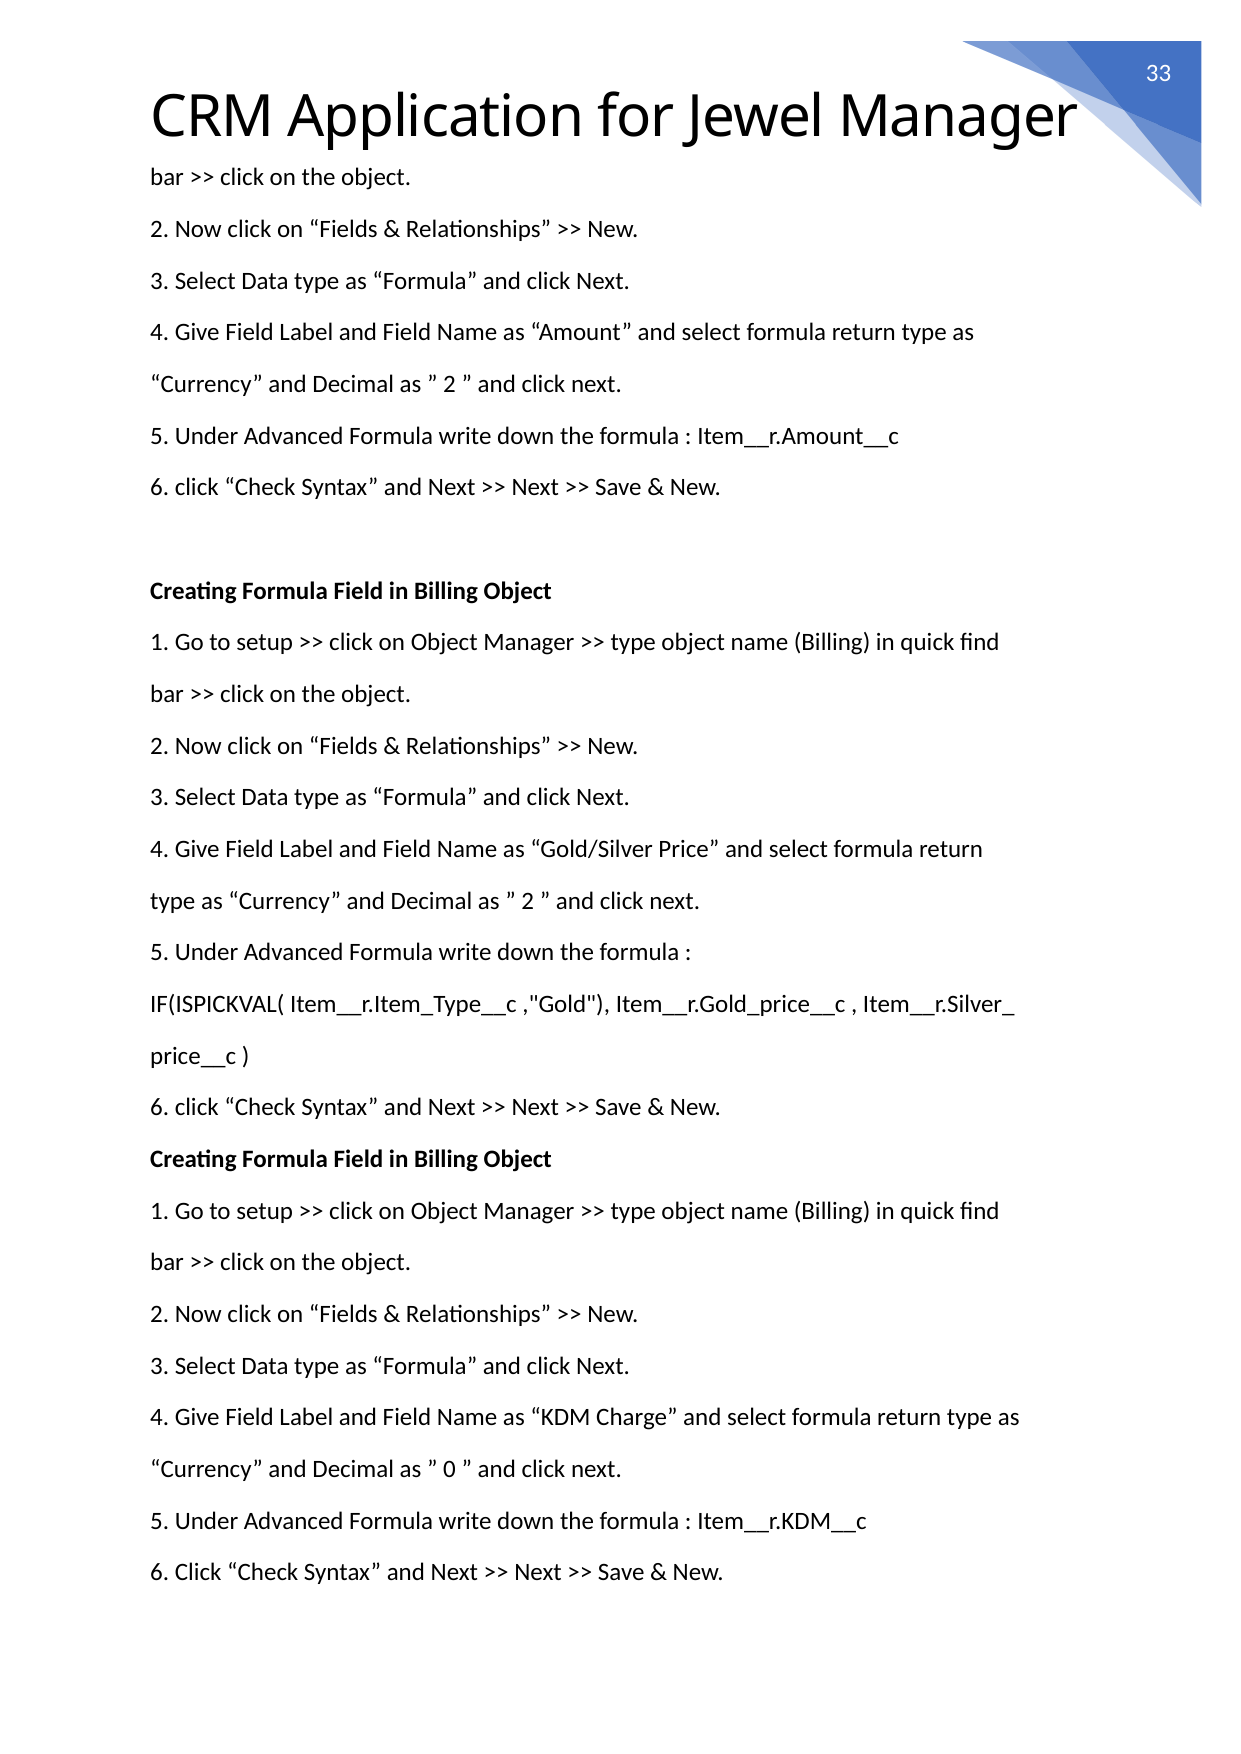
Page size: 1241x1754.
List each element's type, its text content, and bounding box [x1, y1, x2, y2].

text price__c ) [150, 1040, 1090, 1070]
text IF(ISPICKVAL( Item__r.Item_Type__c ,"Gold"), Item__r.Gold_price__c , Item__r.Silver_ [150, 988, 1090, 1019]
text 3. Select Data type as “Formula” and click Next. [150, 265, 1090, 295]
text 5. Under Advanced Formula write down the formula : Item__r.Amount__c [150, 420, 1090, 450]
text Creating Formula Field in Billing Object [150, 1143, 1090, 1174]
text 1. Go to setup >> click on Object Manager >> type object name (Billing) in quick find [150, 627, 1090, 657]
text 6. click “Check Syntax” and Next >> Next >> Save & New. [150, 472, 1090, 502]
text bar >> click on the object. [150, 1247, 1090, 1277]
text bar >> click on the object. [150, 162, 1090, 192]
text 4. Give Field Label and Field Name as “Gold/Silver Price” and select formula return [150, 833, 1090, 864]
text 5. Under Advanced Formula write down the formula : Item__r.KDM__c [150, 1505, 1090, 1535]
text 6. click “Check Syntax” and Next >> Next >> Save & New. [150, 1092, 1090, 1122]
text 2. Now click on “Fields & Relationships” >> New. [150, 213, 1090, 244]
text 2. Now click on “Fields & Relationships” >> New. [150, 1298, 1090, 1329]
text 3. Select Data type as “Formula” and click Next. [150, 782, 1090, 812]
text “Currency” and Decimal as ” 0 ” and click next. [150, 1453, 1090, 1484]
text “Currency” and Decimal as ” 2 ” and click next. [150, 368, 1090, 399]
text type as “Currency” and Decimal as ” 2 ” and click next. [150, 885, 1090, 915]
picture [962, 108, 979, 120]
text bar >> click on the object. [150, 678, 1090, 709]
text Creating Formula Field in Billing Object [150, 575, 1090, 605]
text 6. Click “Check Syntax” and Next >> Next >> Save & New. [150, 1557, 1090, 1587]
text 3. Select Data type as “Formula” and click Next. [150, 1350, 1090, 1380]
picture [964, 121, 979, 132]
text 2. Now click on “Fields & Relationships” >> New. [150, 730, 1090, 760]
text 5. Under Advanced Formula write down the formula : [150, 937, 1090, 967]
picture [962, 41, 1202, 207]
text 1. Go to setup >> click on Object Manager >> type object name (Billing) in quick find [150, 1195, 1090, 1225]
text 4. Give Field Label and Field Name as “KDM Charge” and select formula return type as [150, 1402, 1090, 1432]
text 4. Give Field Label and Field Name as “Amount” and select formula return type as [150, 317, 1090, 347]
